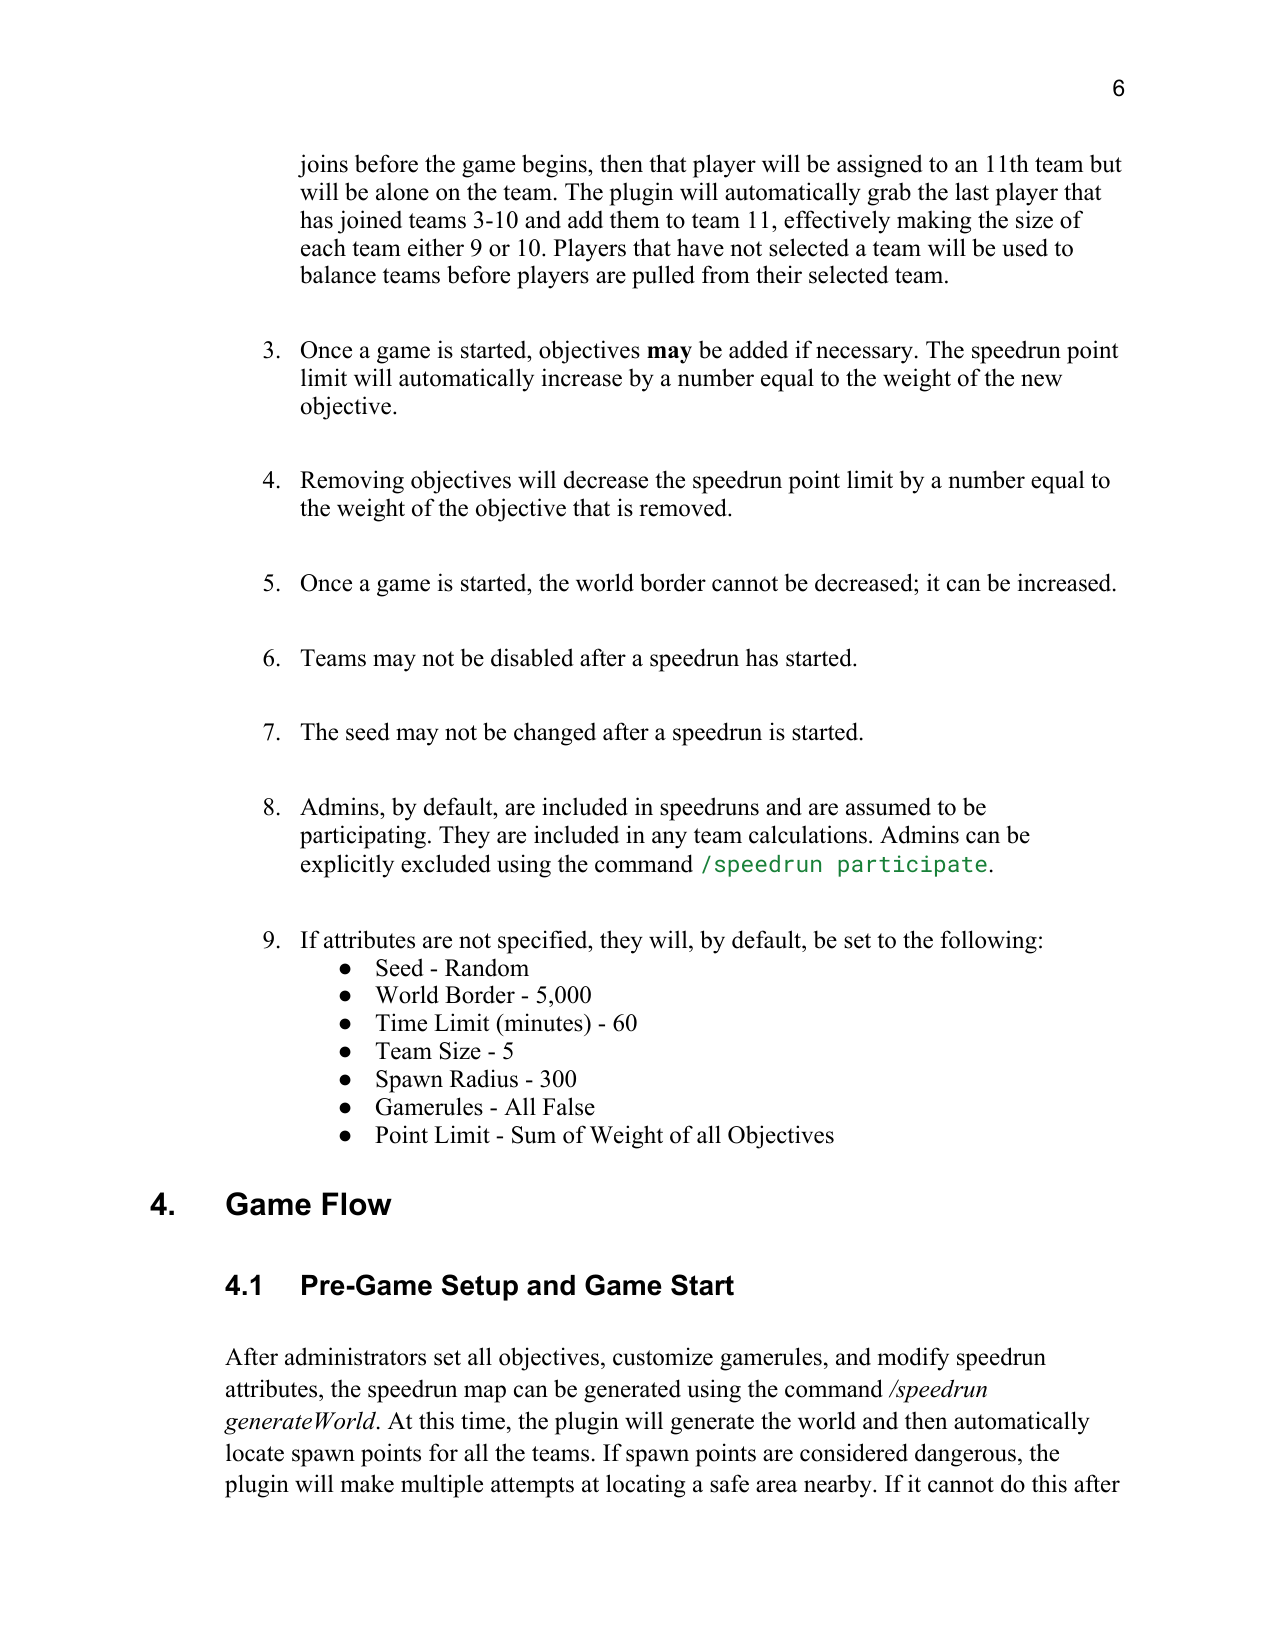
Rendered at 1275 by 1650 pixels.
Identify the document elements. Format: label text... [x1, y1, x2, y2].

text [225, 1343, 1125, 1498]
list Seed - Random [337, 954, 1125, 981]
list Gamerules - All False [337, 1093, 1125, 1121]
list Removing objectives will decrease the speedrun point limit by a number equal to the weight of the objective that is removed. [262, 467, 1125, 522]
list Team Size - 5 [337, 1037, 1125, 1065]
list World Border - 5,000 [337, 982, 1125, 1009]
list Once a game is started, objectives may be added if necessary. The speedrun point limit will automatically increase by a number equal to the weight of the new objective. [262, 336, 1125, 420]
text 4. Game Flow [150, 1186, 1125, 1222]
list Spawn Radius - 300 [337, 1065, 1125, 1093]
list Admins, by default, are included in speedruns and are assumed to be participating. They are included in any team calculations. Admins can be explicitly excluded using the command /speedrun participate. [262, 793, 1125, 879]
list Point Limit - Sum of Weight of all Objectives [337, 1121, 1125, 1149]
list The seed may not be changed after a speedrun is started. [262, 718, 1125, 746]
list Teams may not be disabled after a speedrun has started. [262, 644, 1125, 671]
text 4.1 Pre-Game Setup and Game Start [150, 1269, 1125, 1301]
list Time Limit (minutes) - 60 [337, 1009, 1125, 1037]
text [300, 150, 1125, 289]
list If attributes are not specified, they will, by default, be set to the following: [262, 926, 1125, 953]
list Once a game is started, the world border cannot be decreased; it can be increased. [262, 569, 1125, 597]
